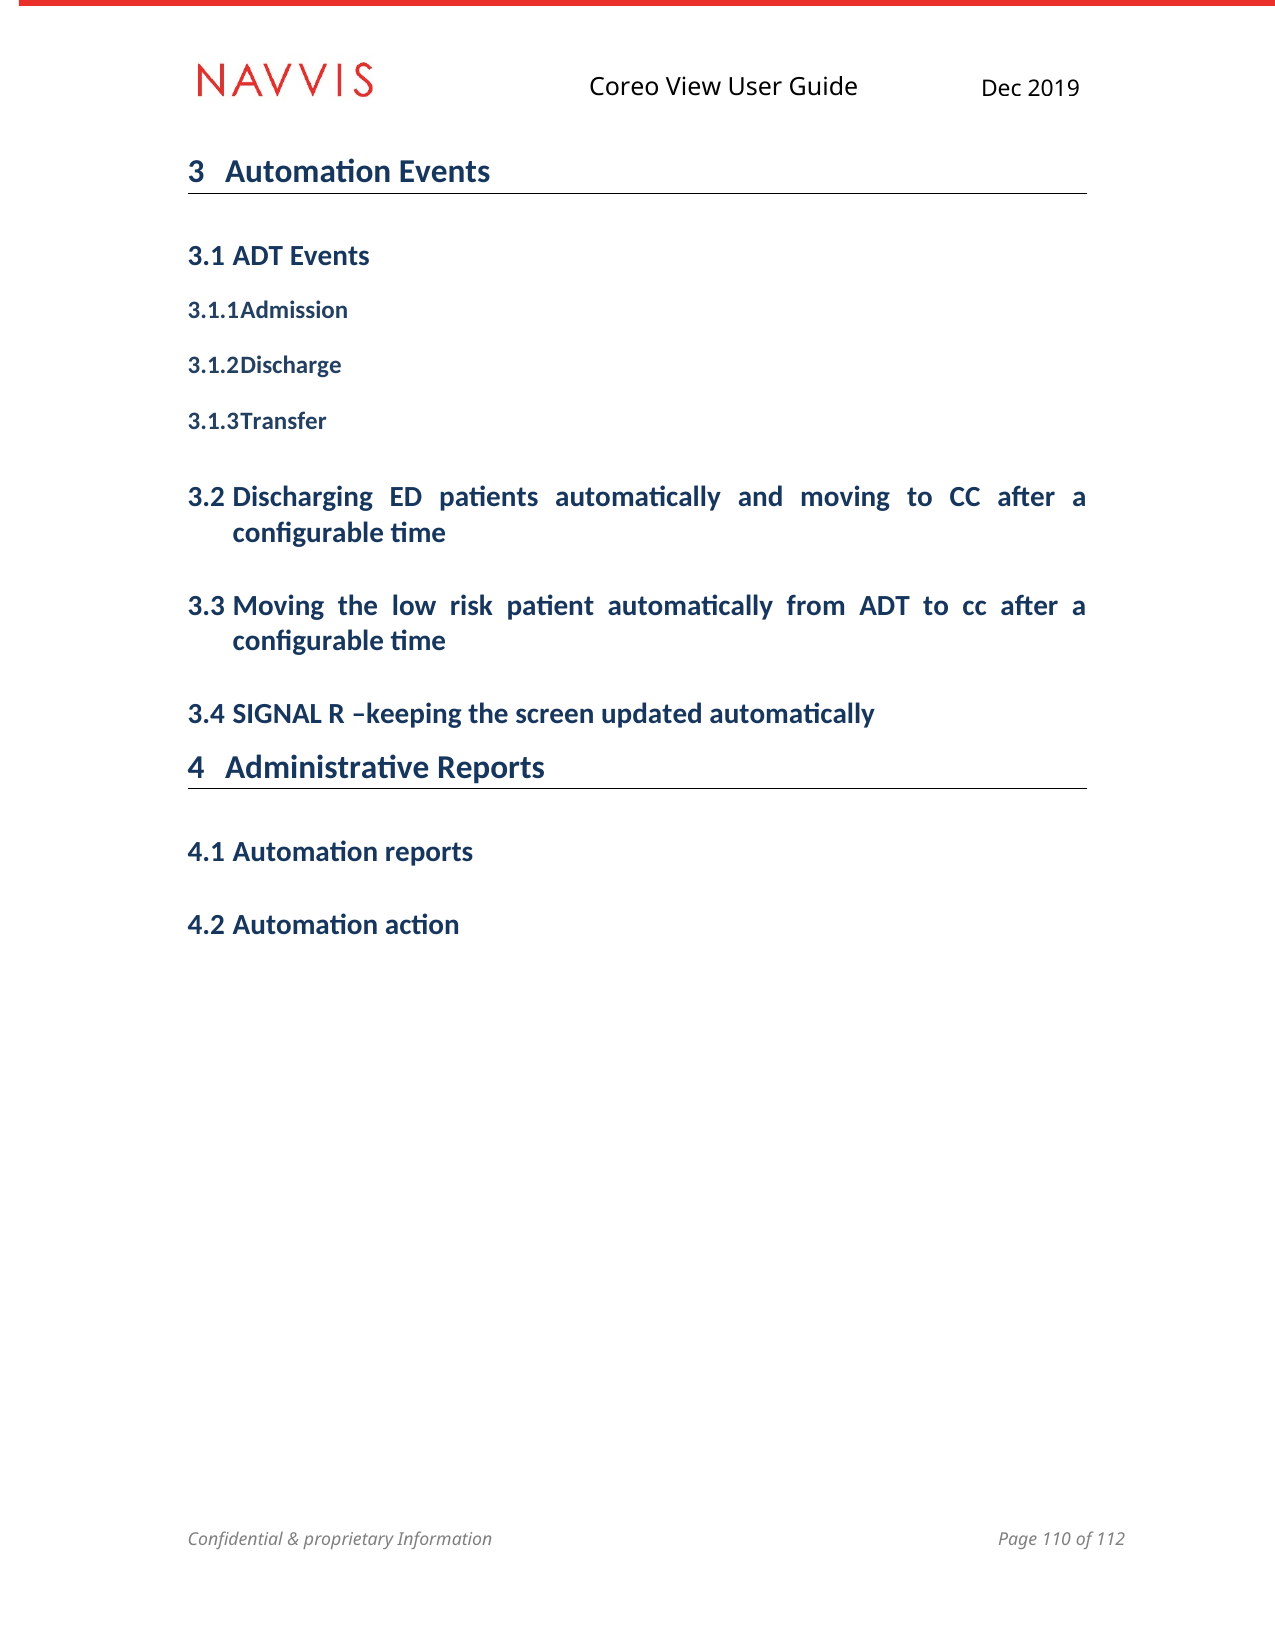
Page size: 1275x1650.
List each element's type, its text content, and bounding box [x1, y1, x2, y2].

subtitle Discharging ED patients automatically and moving to CC after a configurable time [187, 478, 1087, 549]
picture [187, 55, 383, 104]
subtitle Automation reports [187, 833, 1087, 869]
subtitle ADT Events [187, 237, 1087, 273]
subtitle Administrative Reports [187, 746, 1087, 789]
subtitle Automation action [187, 906, 1087, 942]
subtitle Automation Events [187, 150, 1087, 194]
subtitle Admission [187, 294, 1087, 324]
subtitle Moving the low risk patient automatically from ADT to cc after a configurable time [187, 587, 1087, 658]
subtitle SIGNAL R –keeping the screen updated automatically [187, 696, 1087, 731]
subtitle Discharge [187, 350, 1087, 380]
subtitle Transfer [187, 406, 1087, 436]
